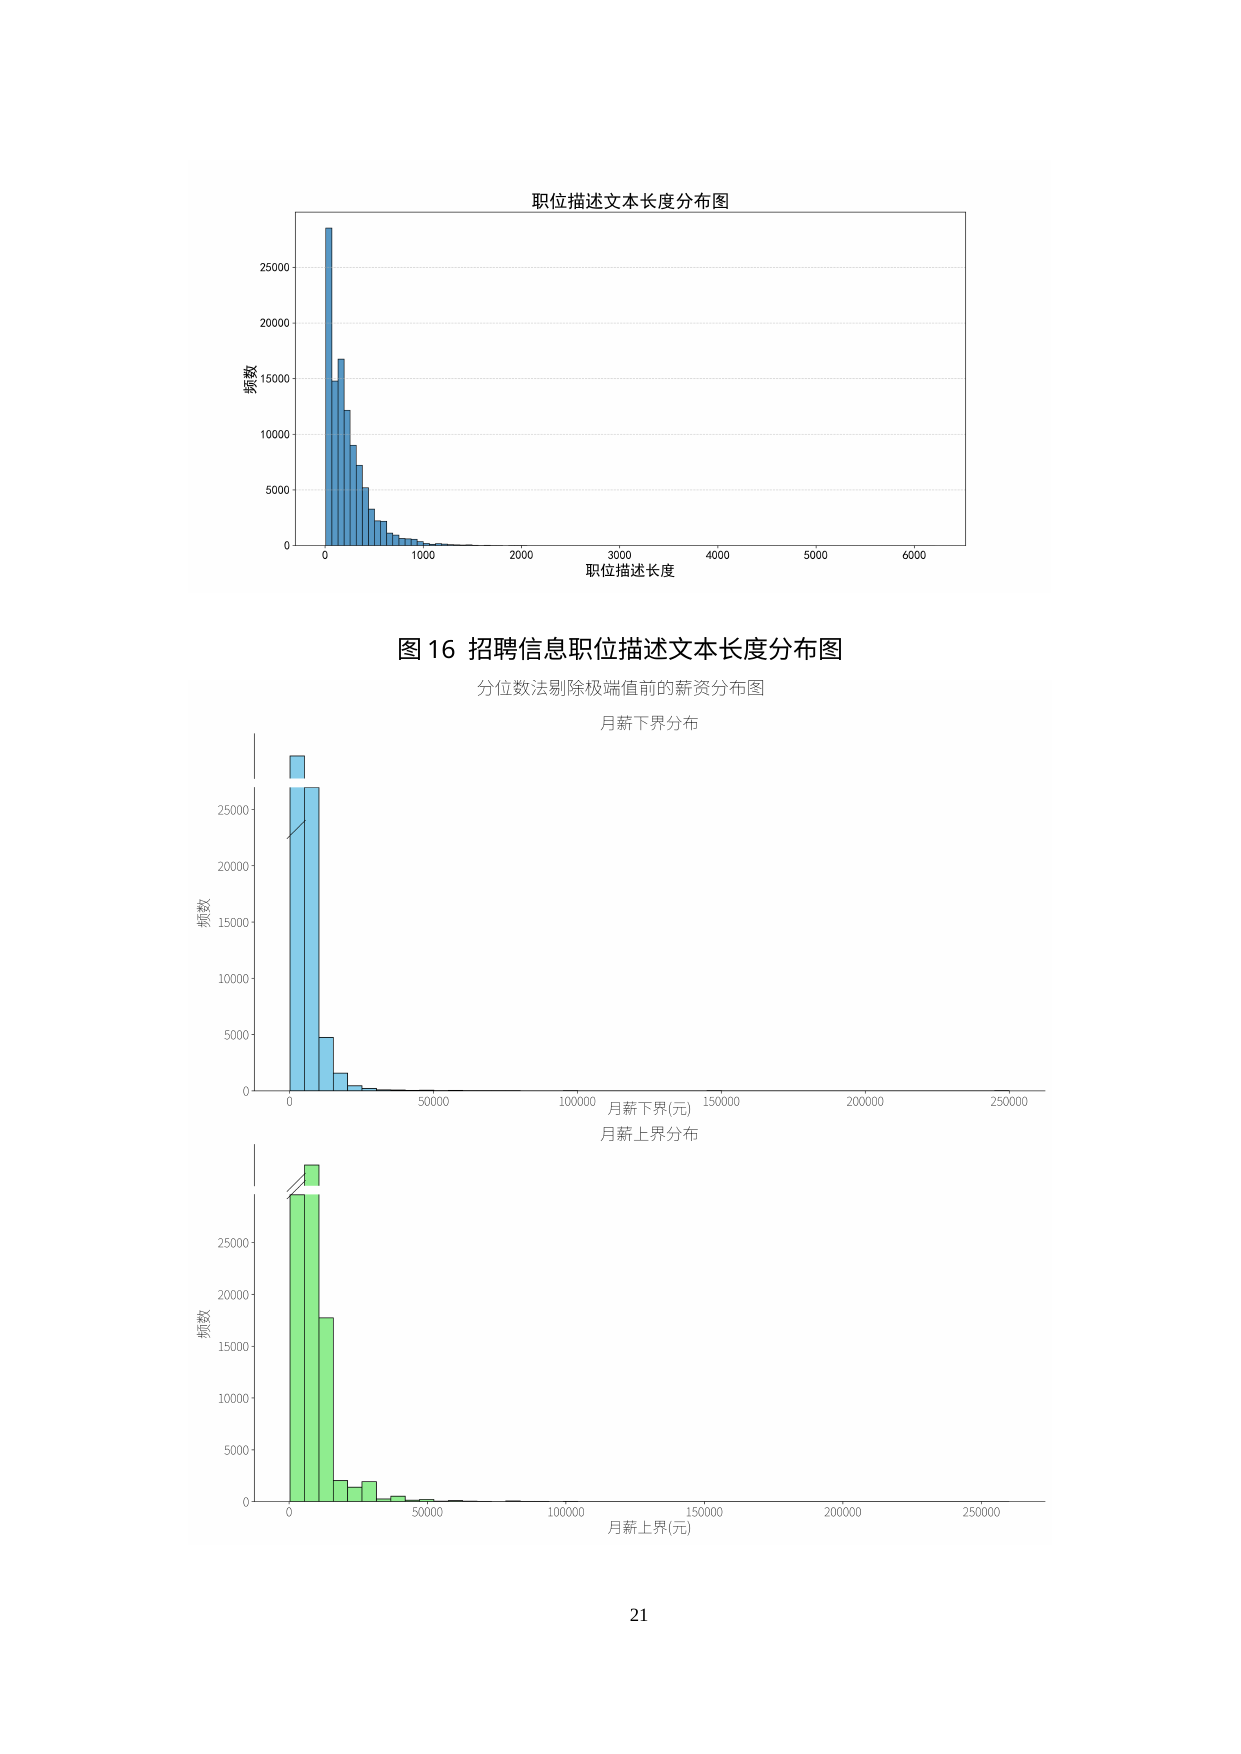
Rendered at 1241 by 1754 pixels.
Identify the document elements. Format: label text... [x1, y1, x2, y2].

picture [188, 680, 1053, 1545]
text 图16 招聘信息职位描述文本长度分布图 [187, 615, 1053, 680]
picture [187, 160, 1052, 593]
